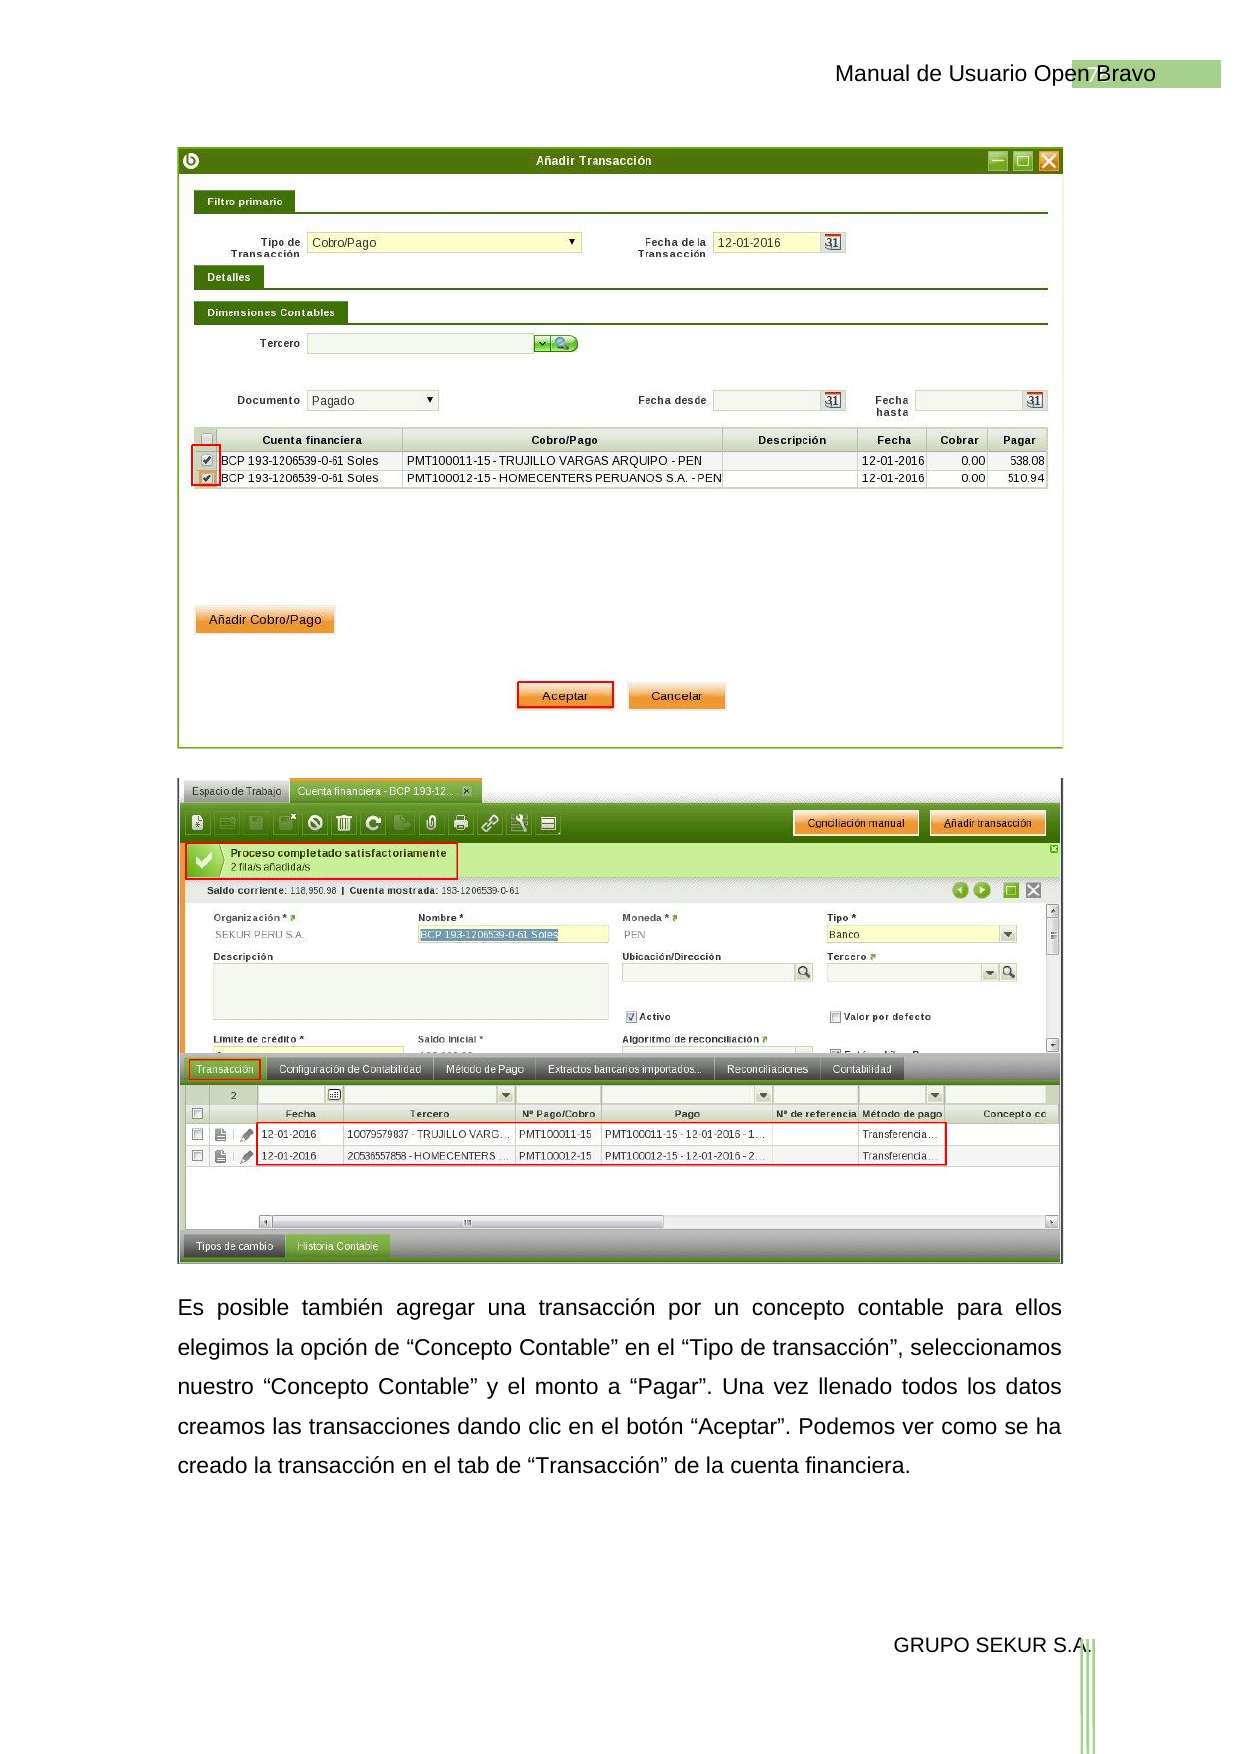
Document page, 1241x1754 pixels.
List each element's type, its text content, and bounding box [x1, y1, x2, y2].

picture [177, 147, 1064, 749]
picture [177, 778, 1064, 1264]
text Es posible también agregar una transacción por un concepto contable para ellos elegimos la opción de “Concepto Contable” en el “Tipo de transacción”, seleccionamos nuestro “Concepto Contable” y el monto a “Pagar”. Una vez llenado todos los datos creamos las transacciones dando clic en el botón “Aceptar”. Podemos ver como se ha creado la transacción en el tab de “Transacción” de la cuenta financiera. [177, 1294, 1063, 1478]
